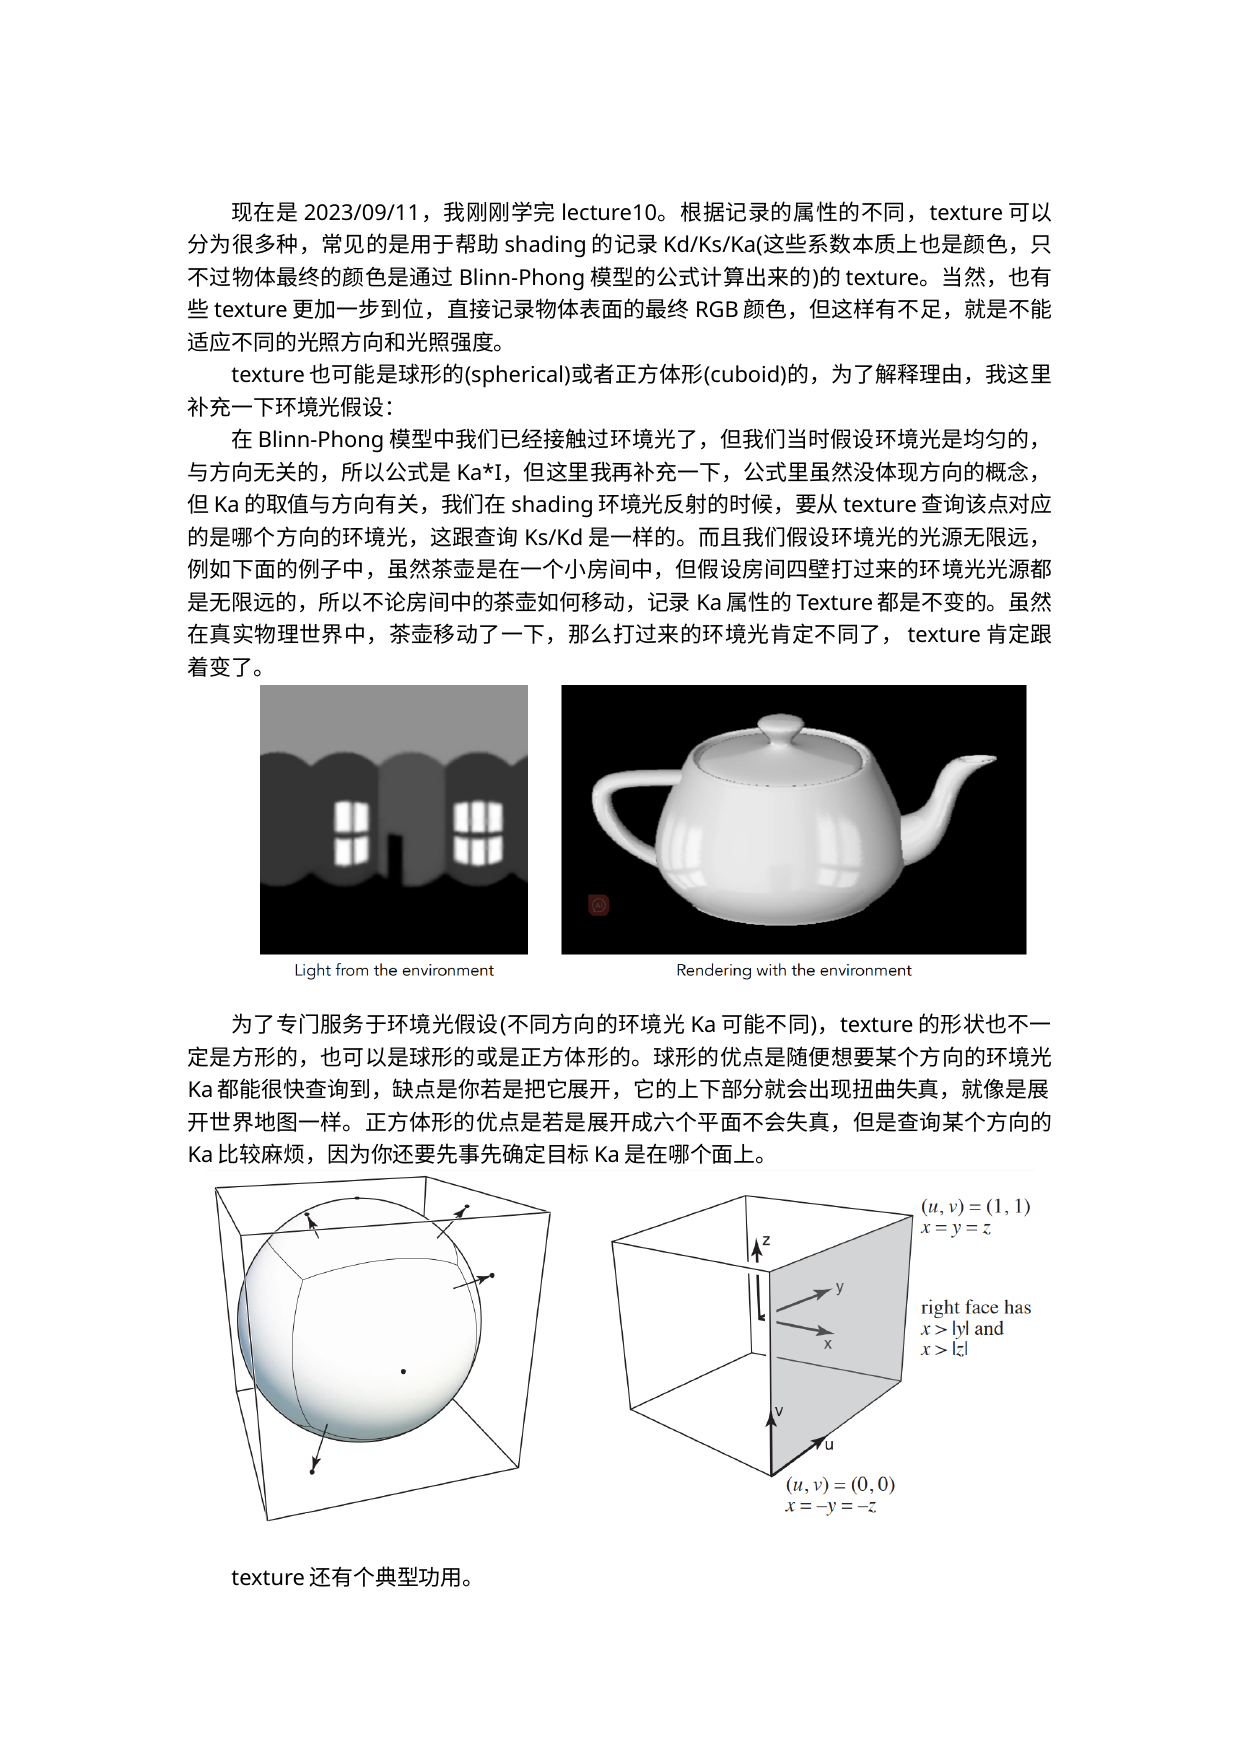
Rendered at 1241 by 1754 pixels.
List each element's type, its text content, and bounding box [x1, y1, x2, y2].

text 为了专门服务于环境光假设(不同方向的环境光Ka可能不同)，texture的形状也不一定是方形的，也可以是球形的或是正方体形的。球形的优点是随便想要某个方向的环境光Ka都能很快查询到，缺点是你若是把它展开，它的上下部分就会出现扭曲失真，就像是展开世界地图一样。正方体形的优点是若是展开成六个平面不会失真，但是查询某个方向的Ka比较麻烦，因为你还要先事先确定目标Ka是在哪个面上。 [187, 1007, 1053, 1169]
picture [205, 1169, 1035, 1529]
text 在Blinn-Phong模型中我们已经接触过环境光了，但我们当时假设环境光是均匀的，与方向无关的，所以公式是Ka*I，但这里我再补充一下，公式里虽然没体现方向的概念，但Ka的取值与方向有关，我们在shading环境光反射的时候，要从texture查询该点对应的是哪个方向的环境光，这跟查询Ks/Kd是一样的。而且我们假设环境光的光源无限远，例如下面的例子中，虽然茶壶是在一个小房间中，但假设房间四壁打过来的环境光光源都是无限远的，所以不论房间中的茶壶如何移动，记录Ka属性的Texture都是不变的。虽然在真实物理世界中，茶壶移动了一下，那么打过来的环境光肯定不同了，texture肯定跟着变了。 [187, 422, 1053, 682]
picture [256, 682, 1028, 981]
text texture还有个典型功用。 [187, 1559, 1053, 1592]
text 现在是2023/09/11，我刚刚学完lecture10。根据记录的属性的不同，texture可以分为很多种，常见的是用于帮助shading的记录Kd/Ks/Ka(这些系数本质上也是颜色，只不过物体最终的颜色是通过Blinn-Phong模型的公式计算出来的)的texture。当然，也有些texture更加一步到位，直接记录物体表面的最终RGB颜色，但这样有不足，就是不能适应不同的光照方向和光照强度。 [187, 194, 1053, 357]
text texture也可能是球形的(spherical)或者正方体形(cuboid)的，为了解释理由，我这里补充一下环境光假设： [187, 357, 1053, 422]
